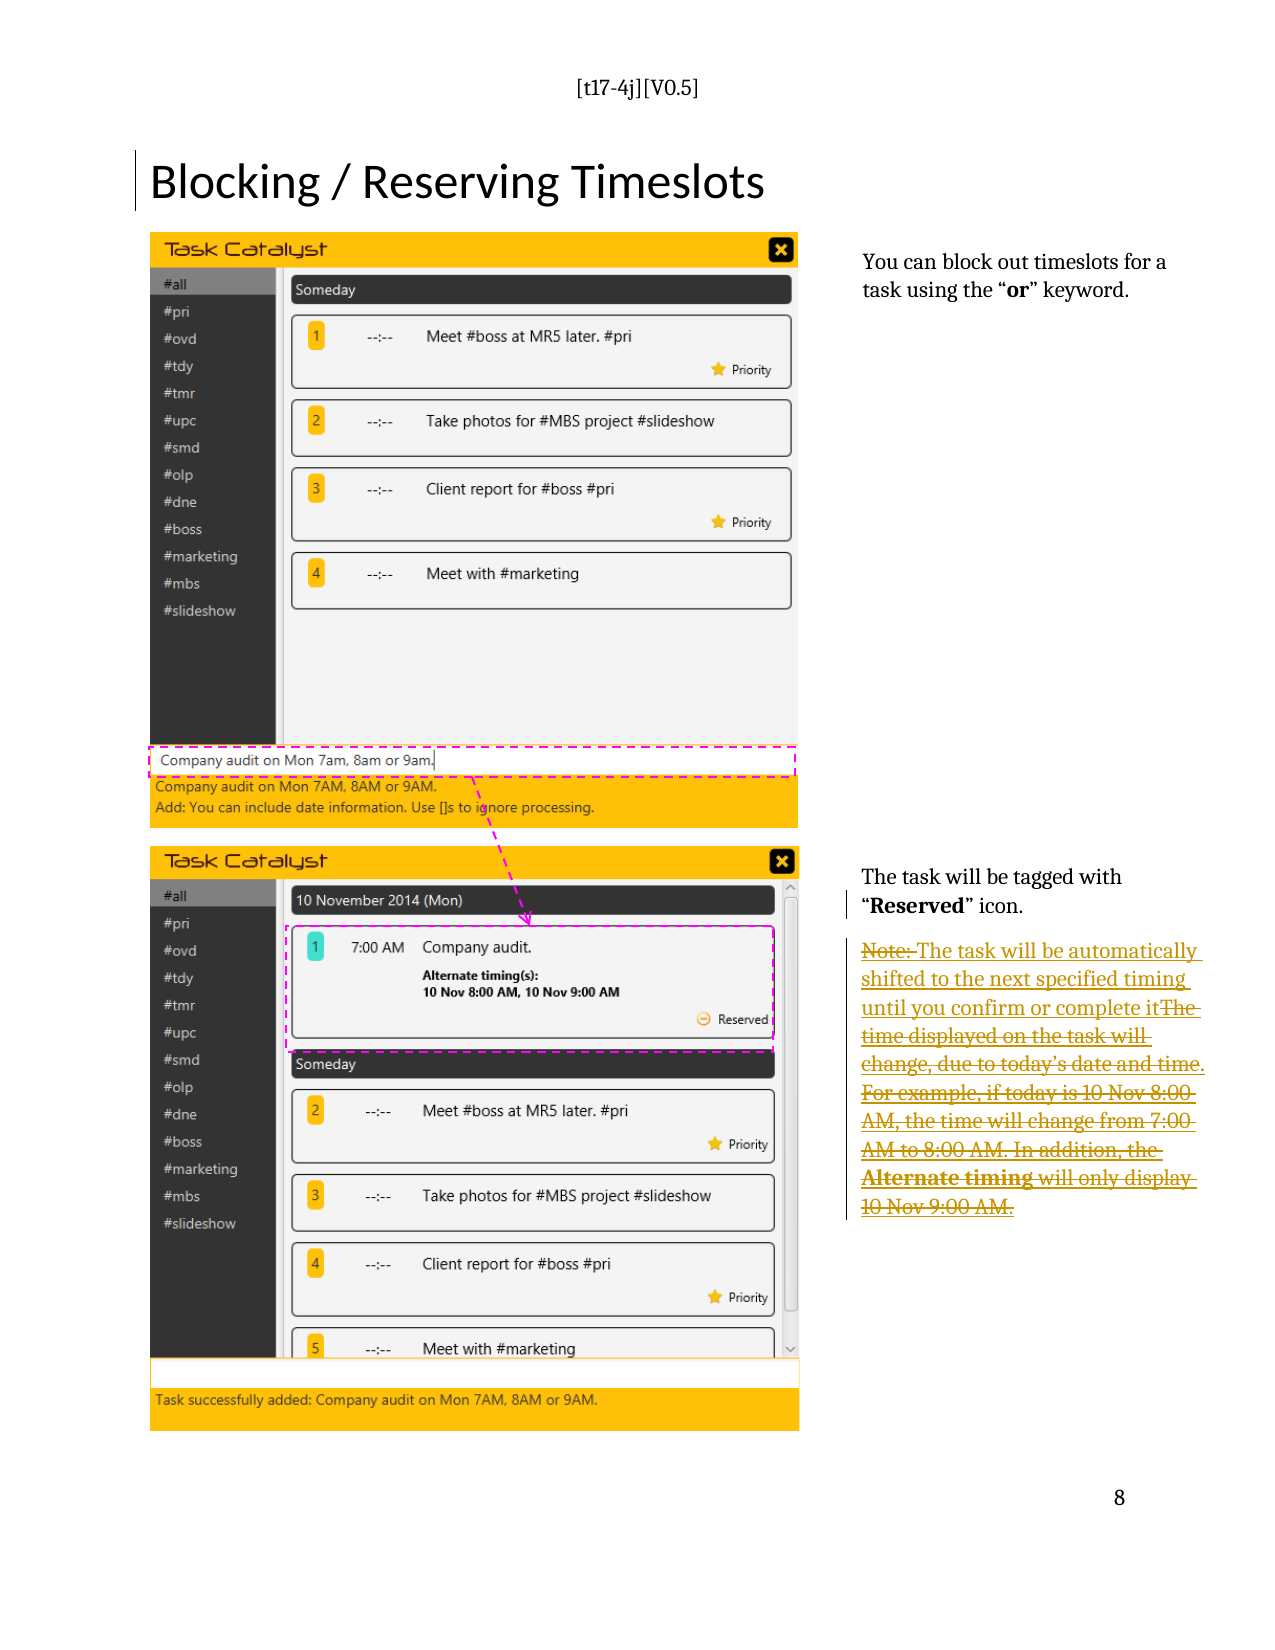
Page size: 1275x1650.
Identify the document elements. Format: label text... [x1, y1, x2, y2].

picture [150, 846, 800, 1431]
picture [150, 232, 798, 828]
text Blocking / Reserving Timeslots [150, 150, 1125, 211]
